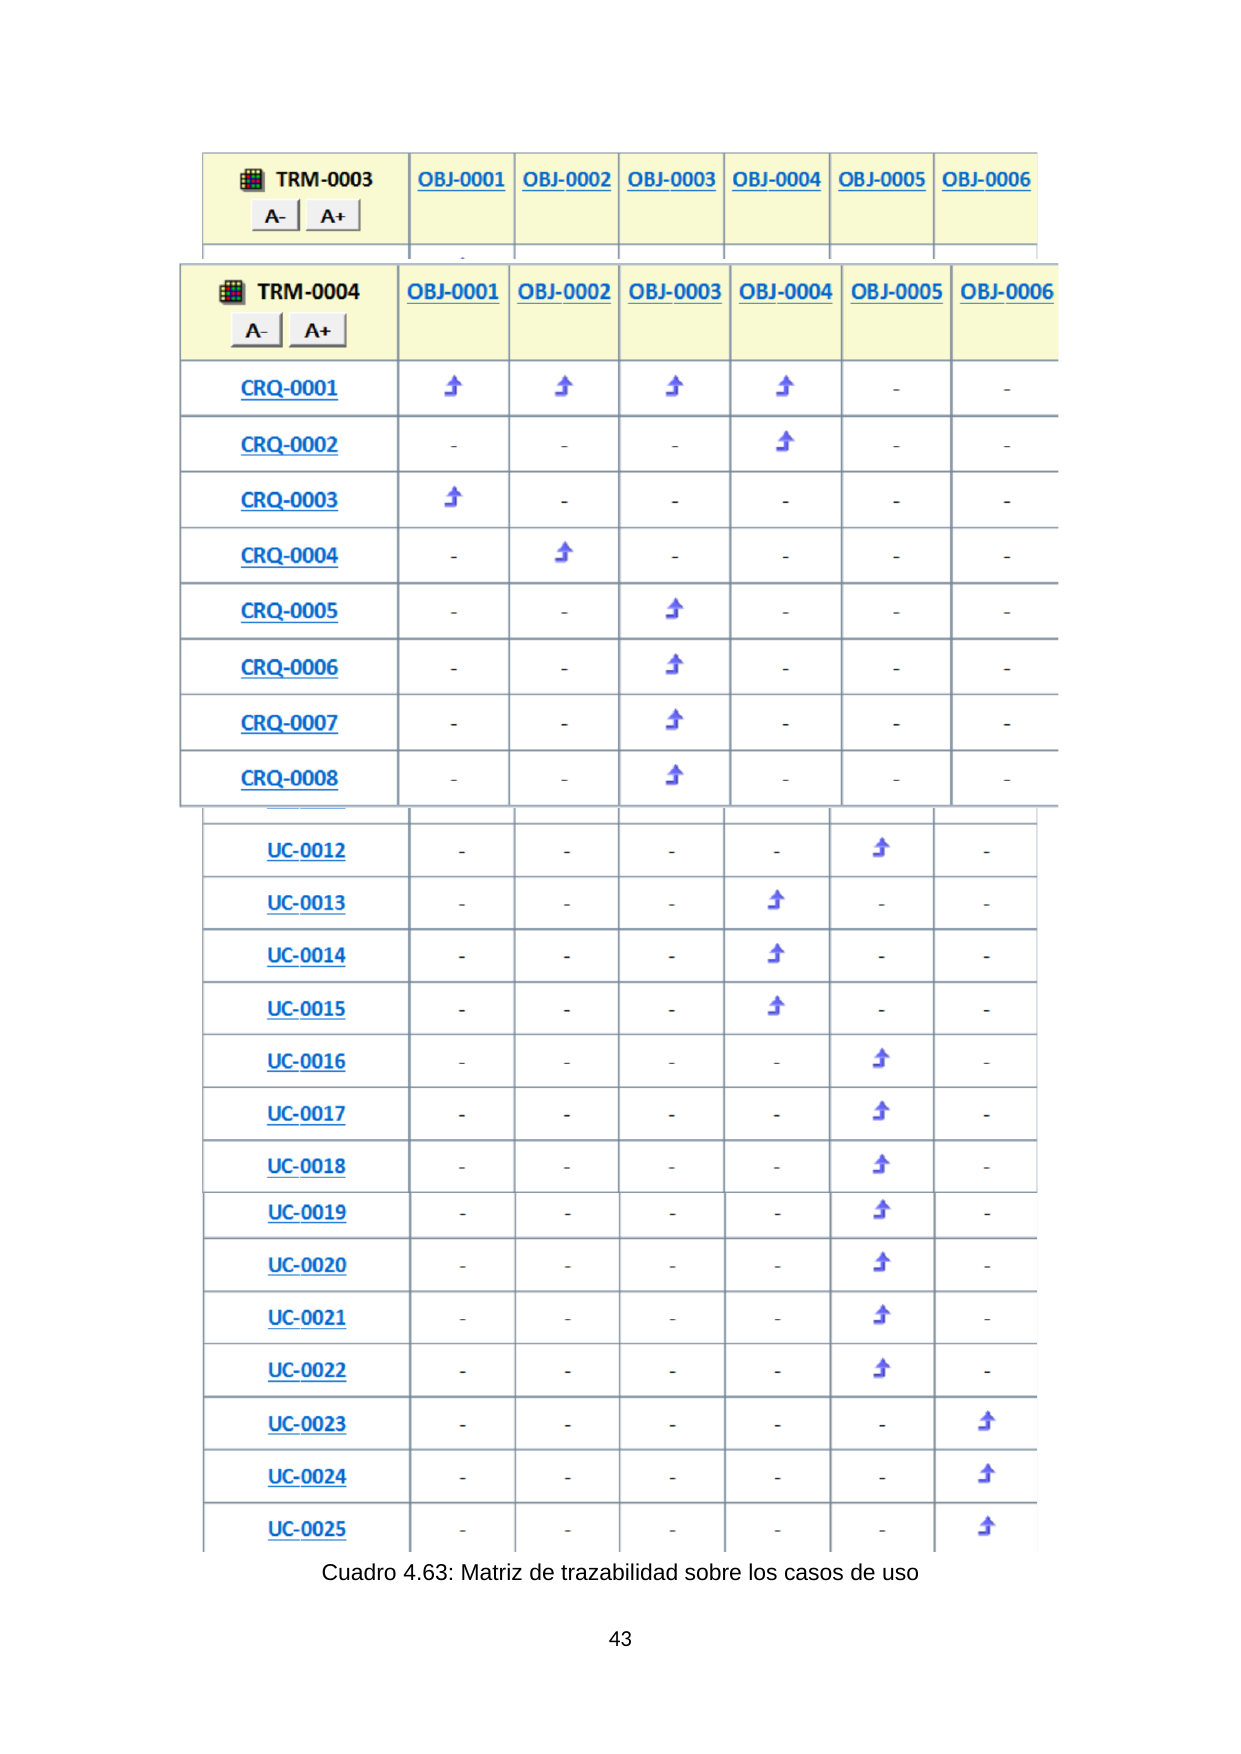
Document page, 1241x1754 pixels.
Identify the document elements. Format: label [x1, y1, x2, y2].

picture [177, 147, 1058, 1551]
